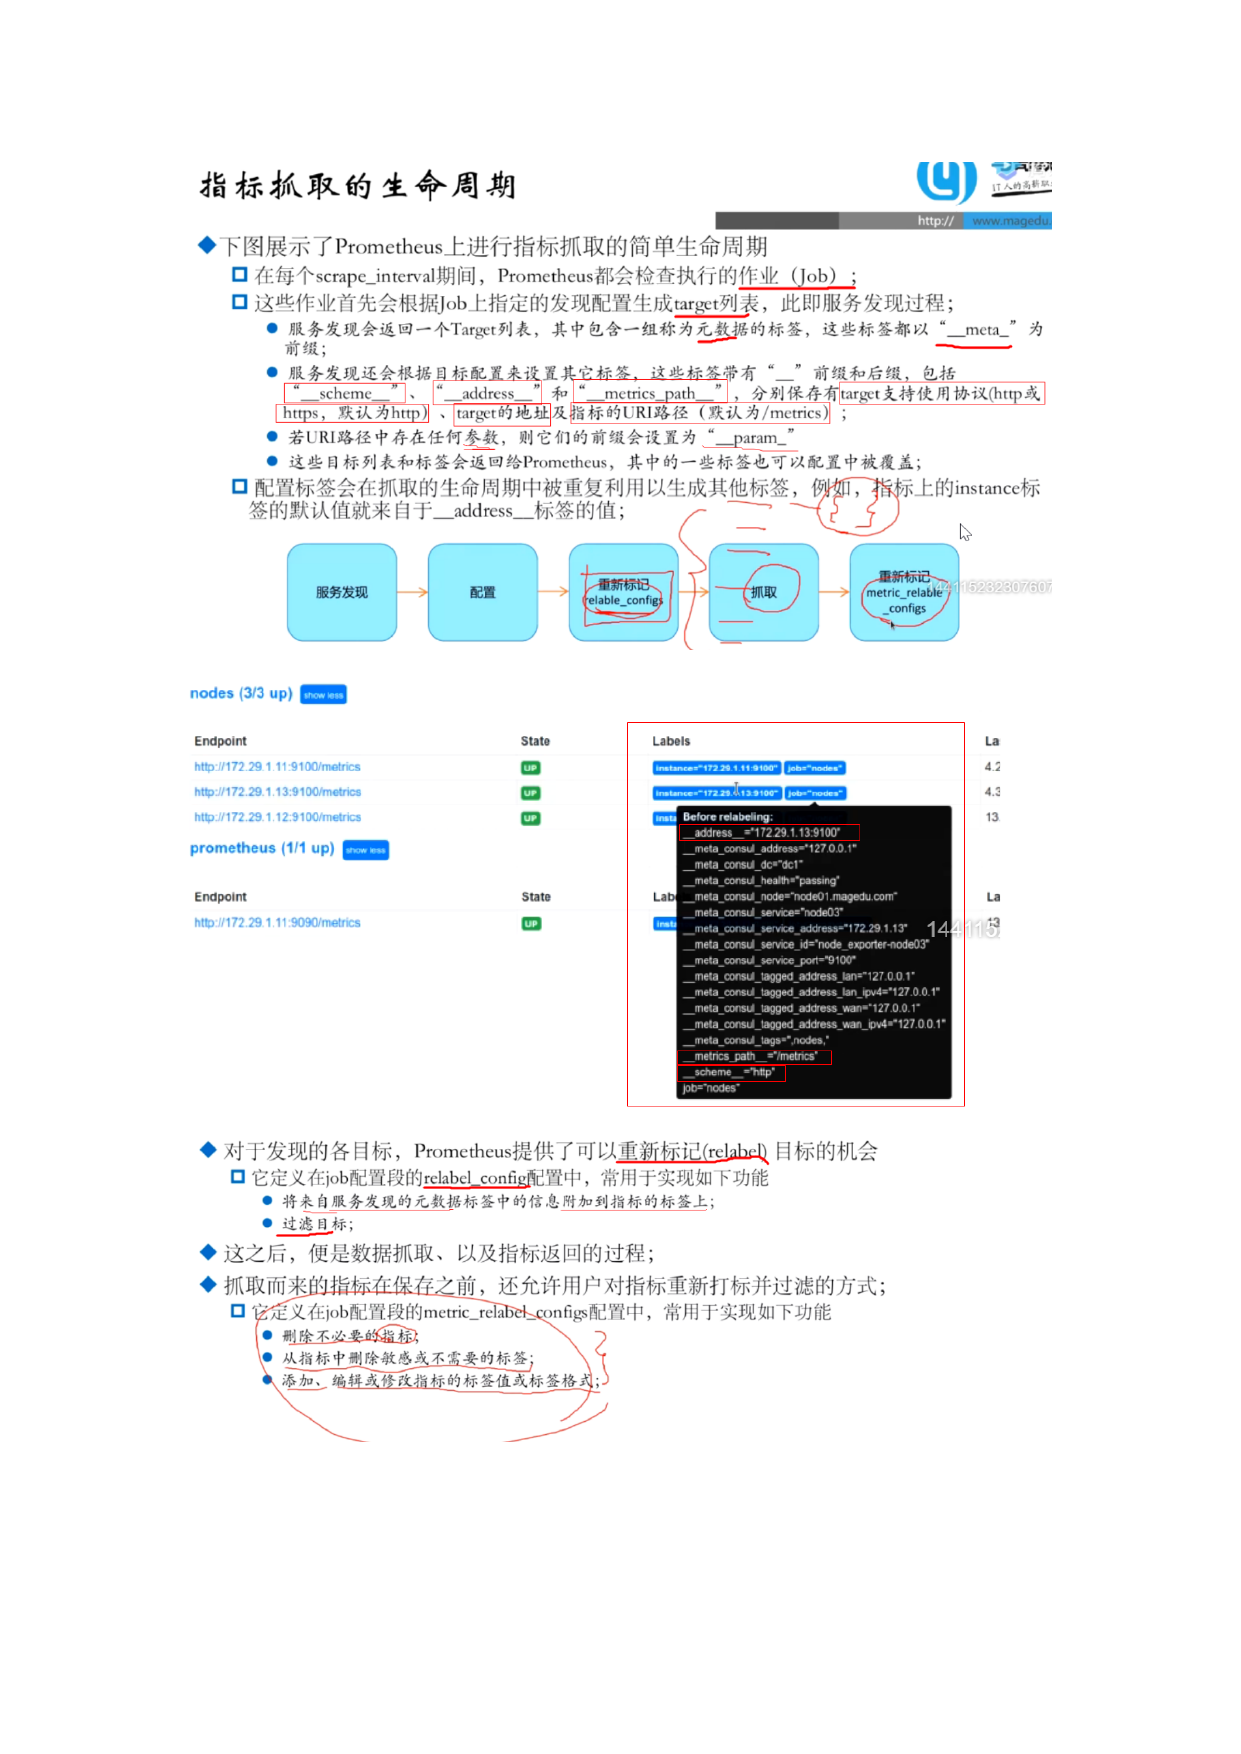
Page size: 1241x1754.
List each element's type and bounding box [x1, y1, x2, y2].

picture [187, 1137, 908, 1442]
picture [187, 682, 1001, 1129]
picture [187, 162, 1052, 650]
